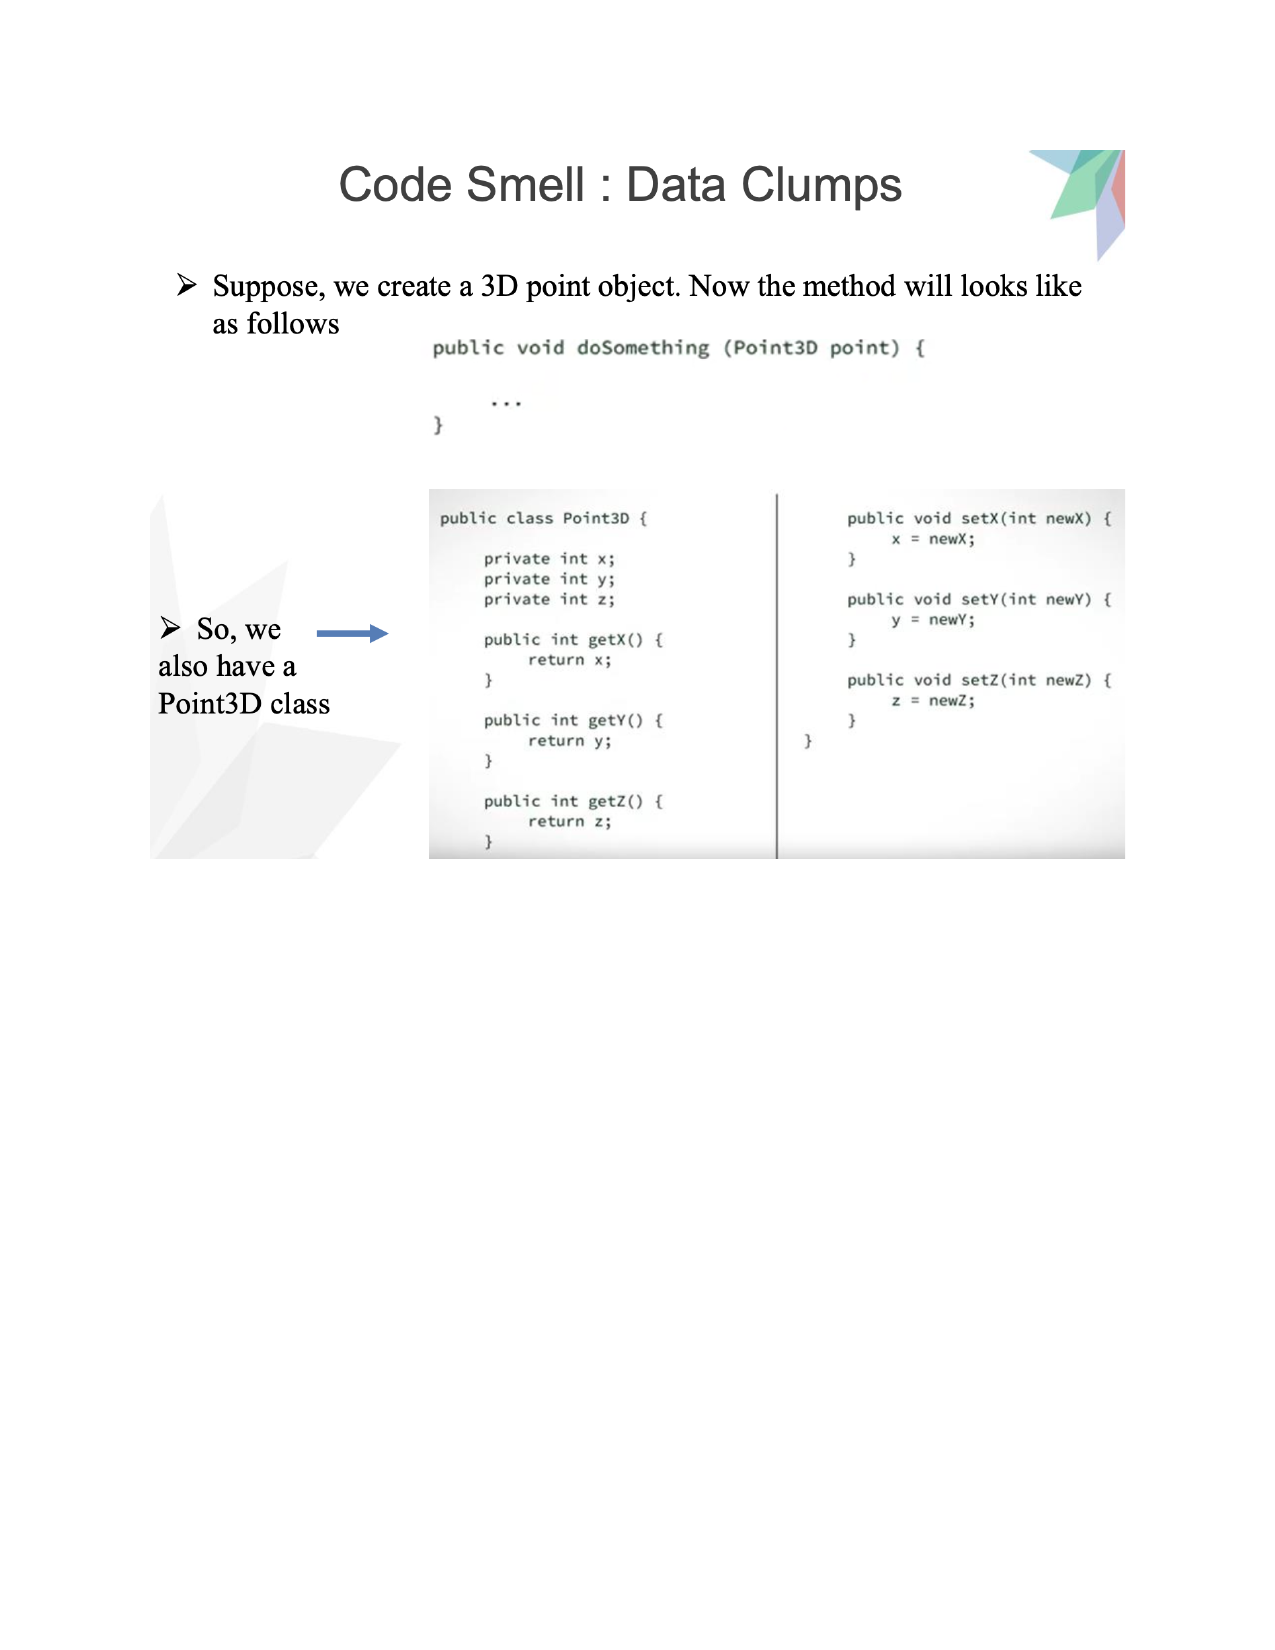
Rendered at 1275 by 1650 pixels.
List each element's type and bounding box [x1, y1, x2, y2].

picture [150, 150, 1125, 859]
